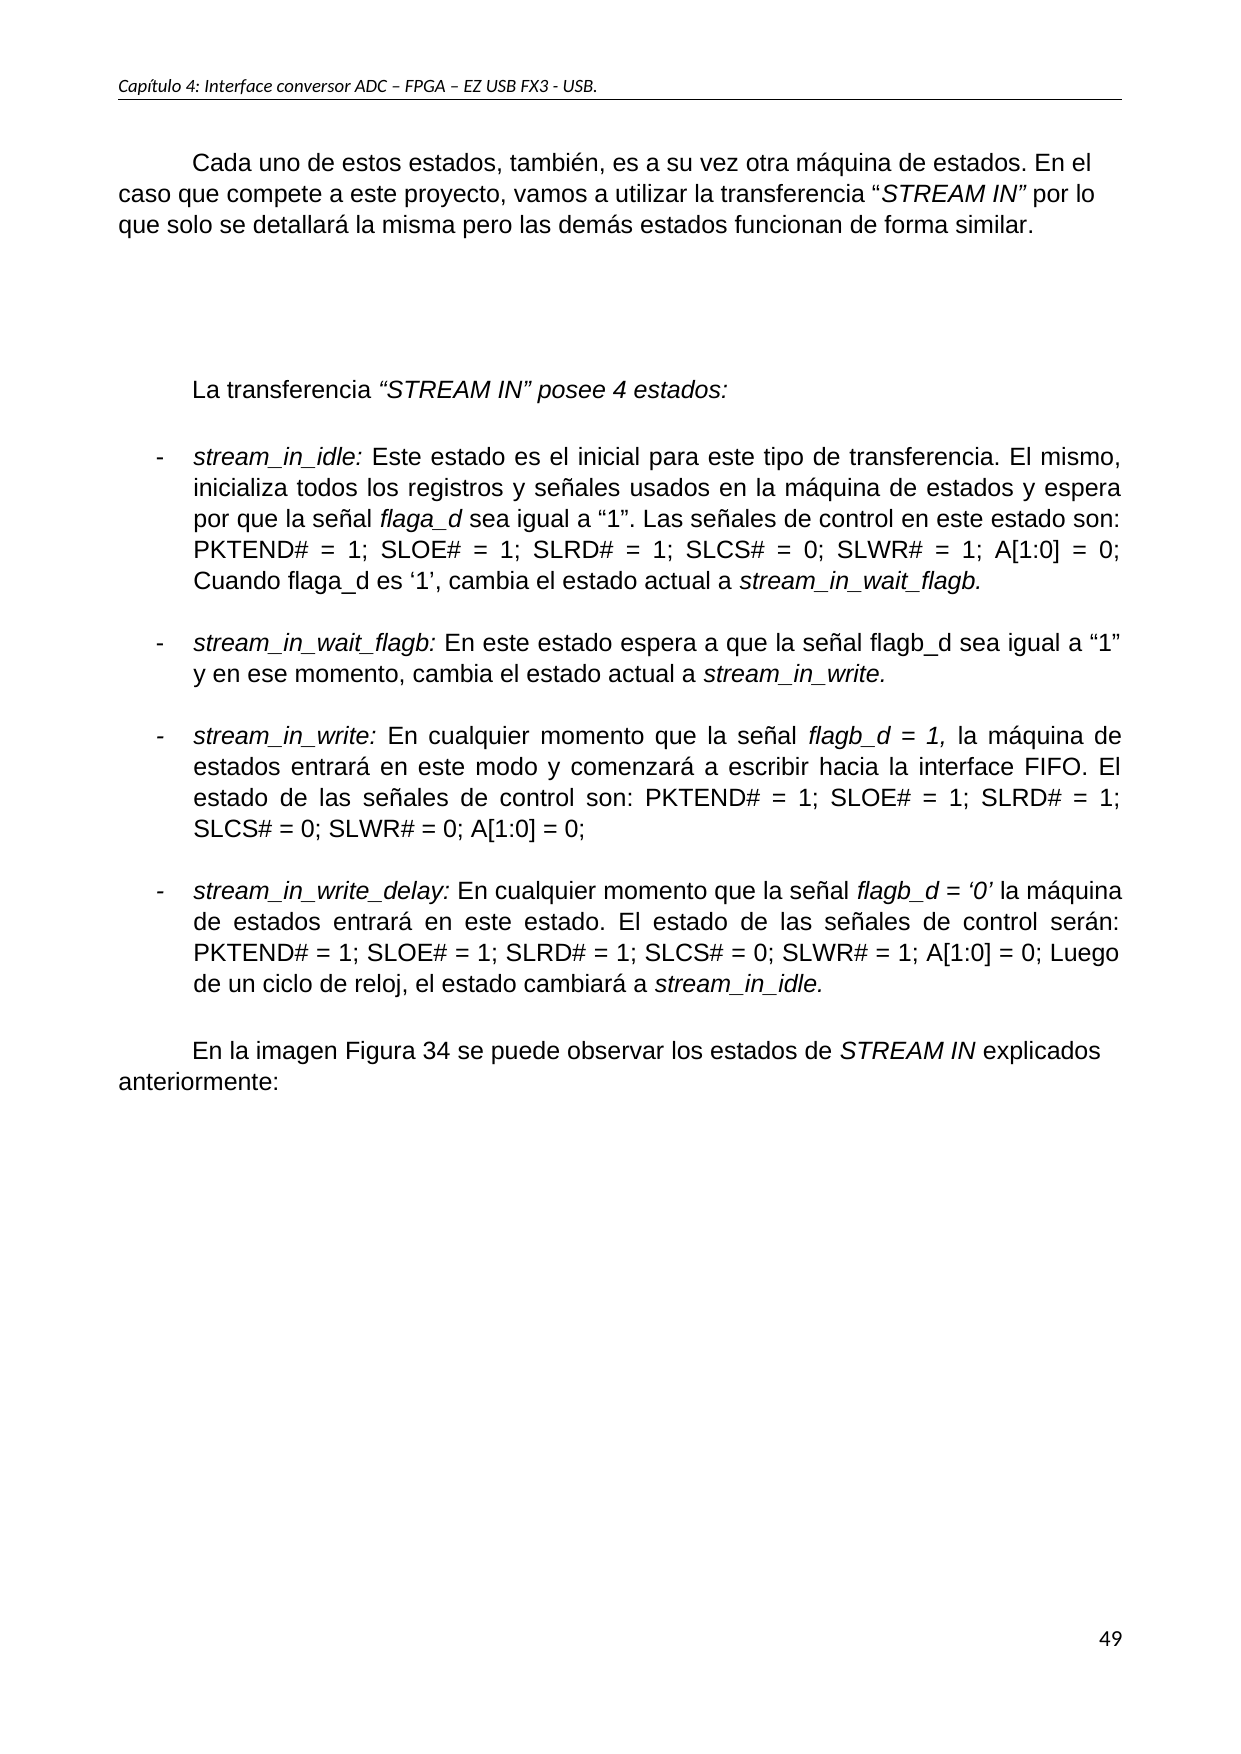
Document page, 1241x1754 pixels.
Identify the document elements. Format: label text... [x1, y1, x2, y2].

list stream_in_wait_flagb: En este estado espera a que la señal flagb_d sea igual a “1” y en ese momento, cambia el estado actual a stream_in_write. [156, 628, 1122, 688]
list stream_in_write_delay: En cualquier momento que la señal flagb_d = ‘0’ la máquina de estados entrará en este estado. El estado de las señales de control serán: PKTEND# = 1; SLOE# = 1; SLRD# = 1; SLCS# = 0; SLWR# = 1; A[1:0] = 0; Luego de un ciclo de reloj, el estado cambiará a stream_in_idle. [156, 876, 1122, 998]
text Cada uno de estos estados, también, es a su vez otra máquina de estados. En el caso que compete a este proyecto, vamos a utilizar la transferencia “STREAM IN” por lo que solo se detallará la misma pero las demás estados funcionan de forma similar. [118, 148, 1122, 238]
list stream_in_write: En cualquier momento que la señal flagb_d = 1, la máquina de estados entrará en este modo y comenzará a escribir hacia la interface FIFO. El estado de las señales de control son: PKTEND# = 1; SLOE# = 1; SLRD# = 1; SLCS# = 0; SLWR# = 0; A[1:0] = 0; [156, 721, 1122, 843]
text En la imagen Figura 34 se puede observar los estados de STREAM IN explicados anteriormente: [118, 1036, 1122, 1095]
text La transferencia “STREAM IN” posee 4 estados: [118, 375, 1122, 404]
list stream_in_idle: Este estado es el inicial para este tipo de transferencia. El mismo, inicializa todos los registros y señales usados en la máquina de estados y espera por que la señal flaga_d sea igual a “1”. Las señales de control en este estado son: PKTEND# = 1; SLOE# = 1; SLRD# = 1; SLCS# = 0; SLWR# = 1; A[1:0] = 0; Cuando flaga_d es ‘1’, cambia el estado actual a stream_in_wait_flagb. [156, 442, 1122, 594]
